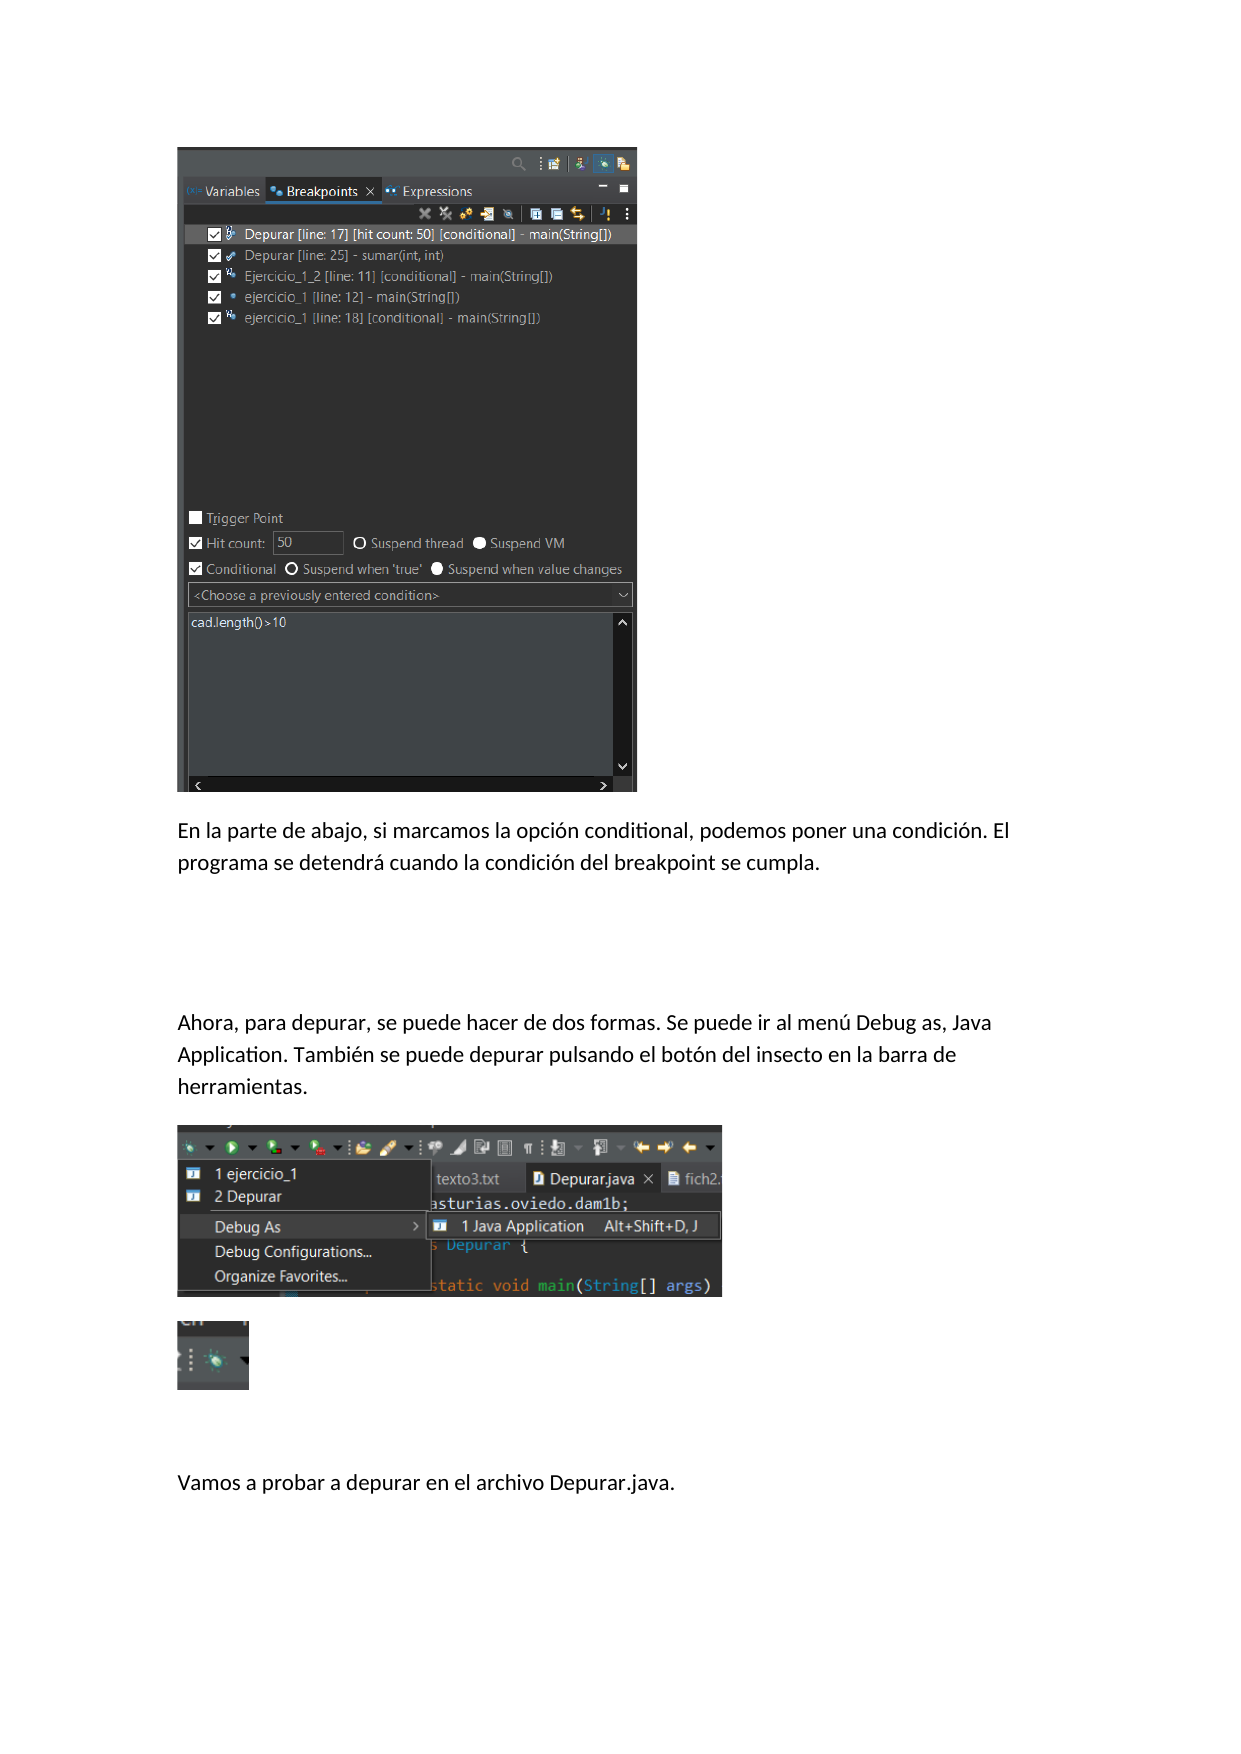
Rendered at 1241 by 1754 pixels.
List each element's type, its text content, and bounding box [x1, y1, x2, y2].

picture [177, 147, 638, 792]
picture [177, 1321, 249, 1390]
picture [177, 1125, 723, 1297]
text Vamos a probar a depurar en el archivo Depurar.java. [177, 1468, 1063, 1496]
text En la parte de abajo, si marcamos la opción conditional, podemos poner una condición. El programa se detendrá cuando la condición del breakpoint se cumpla. [177, 816, 1063, 877]
text Ahora, para depurar, se puede hacer de dos formas. Se puede ir al menú Debug as, Java Application. También se puede depurar pulsando el botón del insecto en la barra de herramientas. [177, 1008, 1063, 1100]
